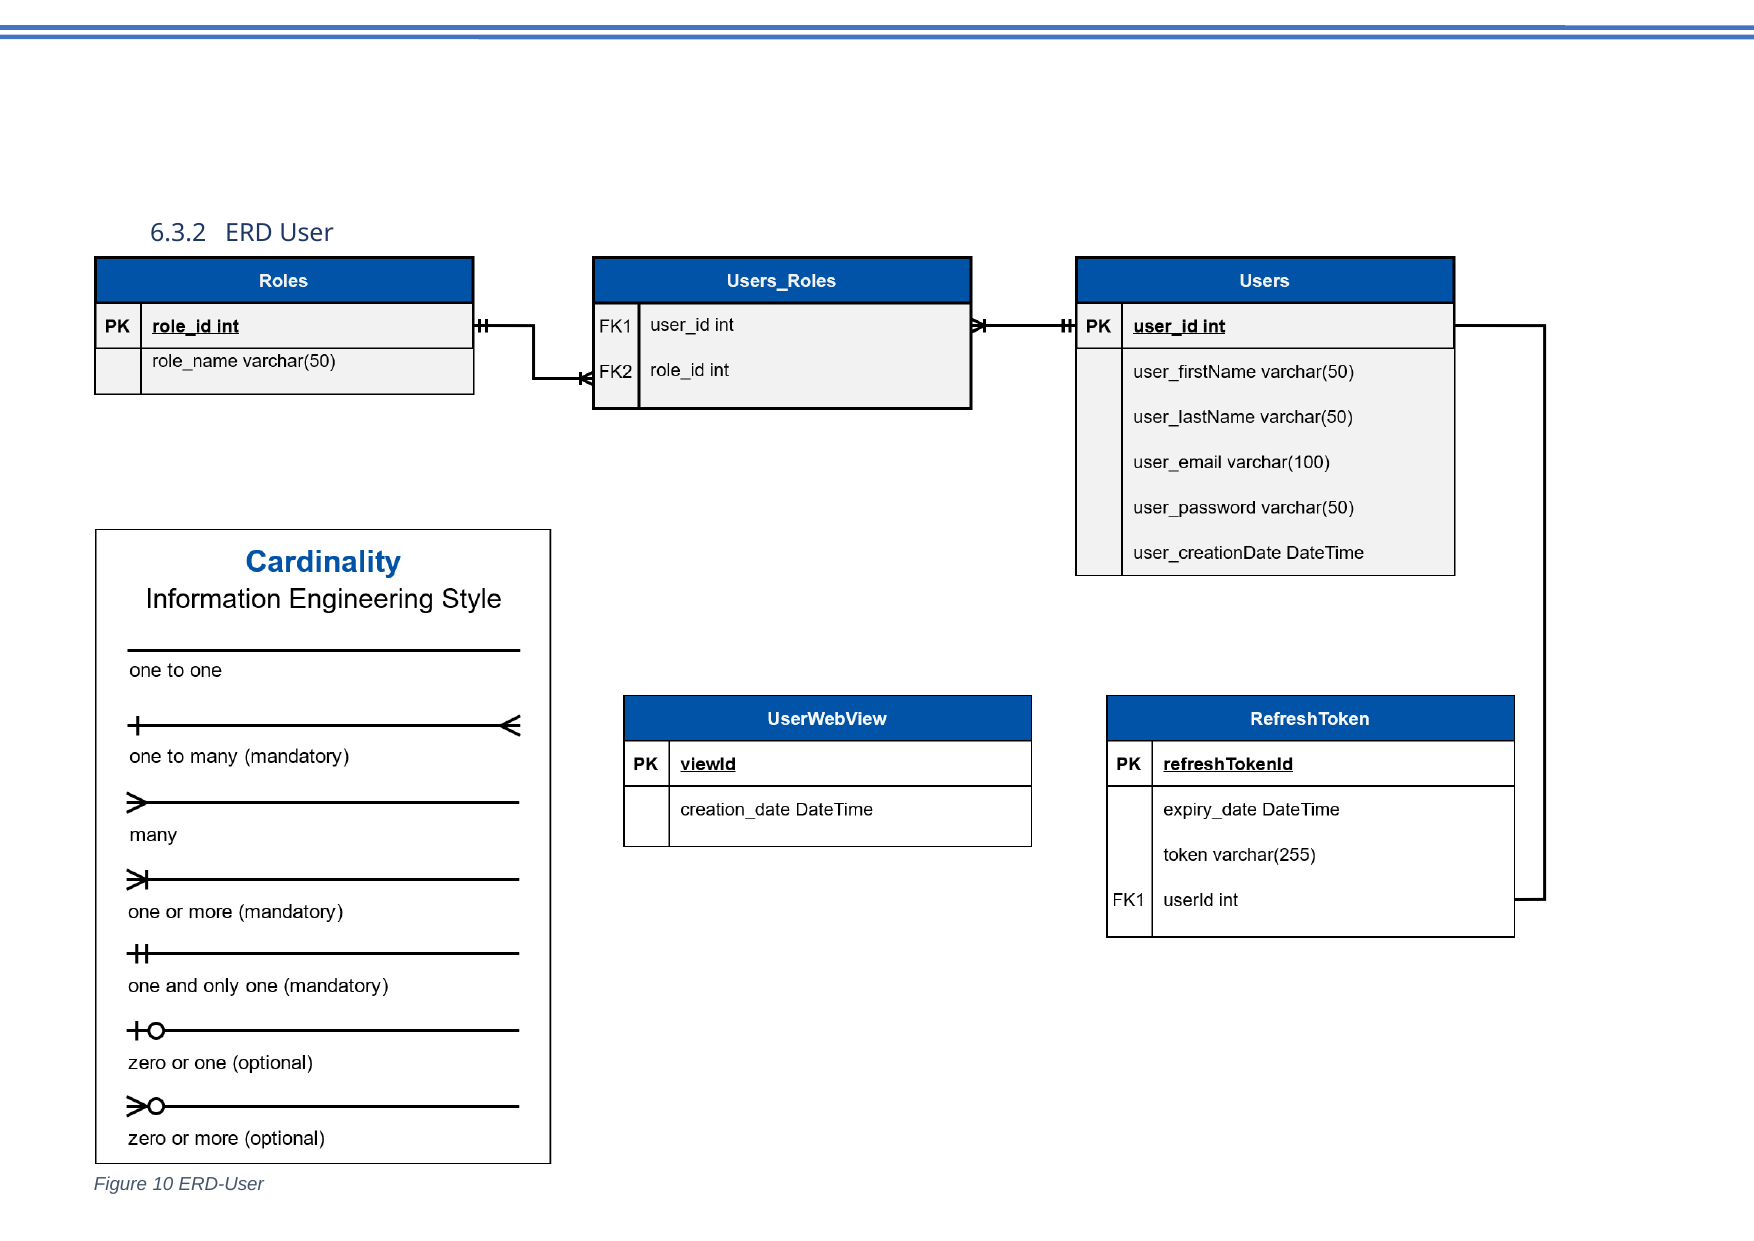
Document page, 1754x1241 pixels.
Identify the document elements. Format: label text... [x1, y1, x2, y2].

picture [93, 255, 1548, 1164]
subtitle ERD User [150, 214, 1604, 249]
